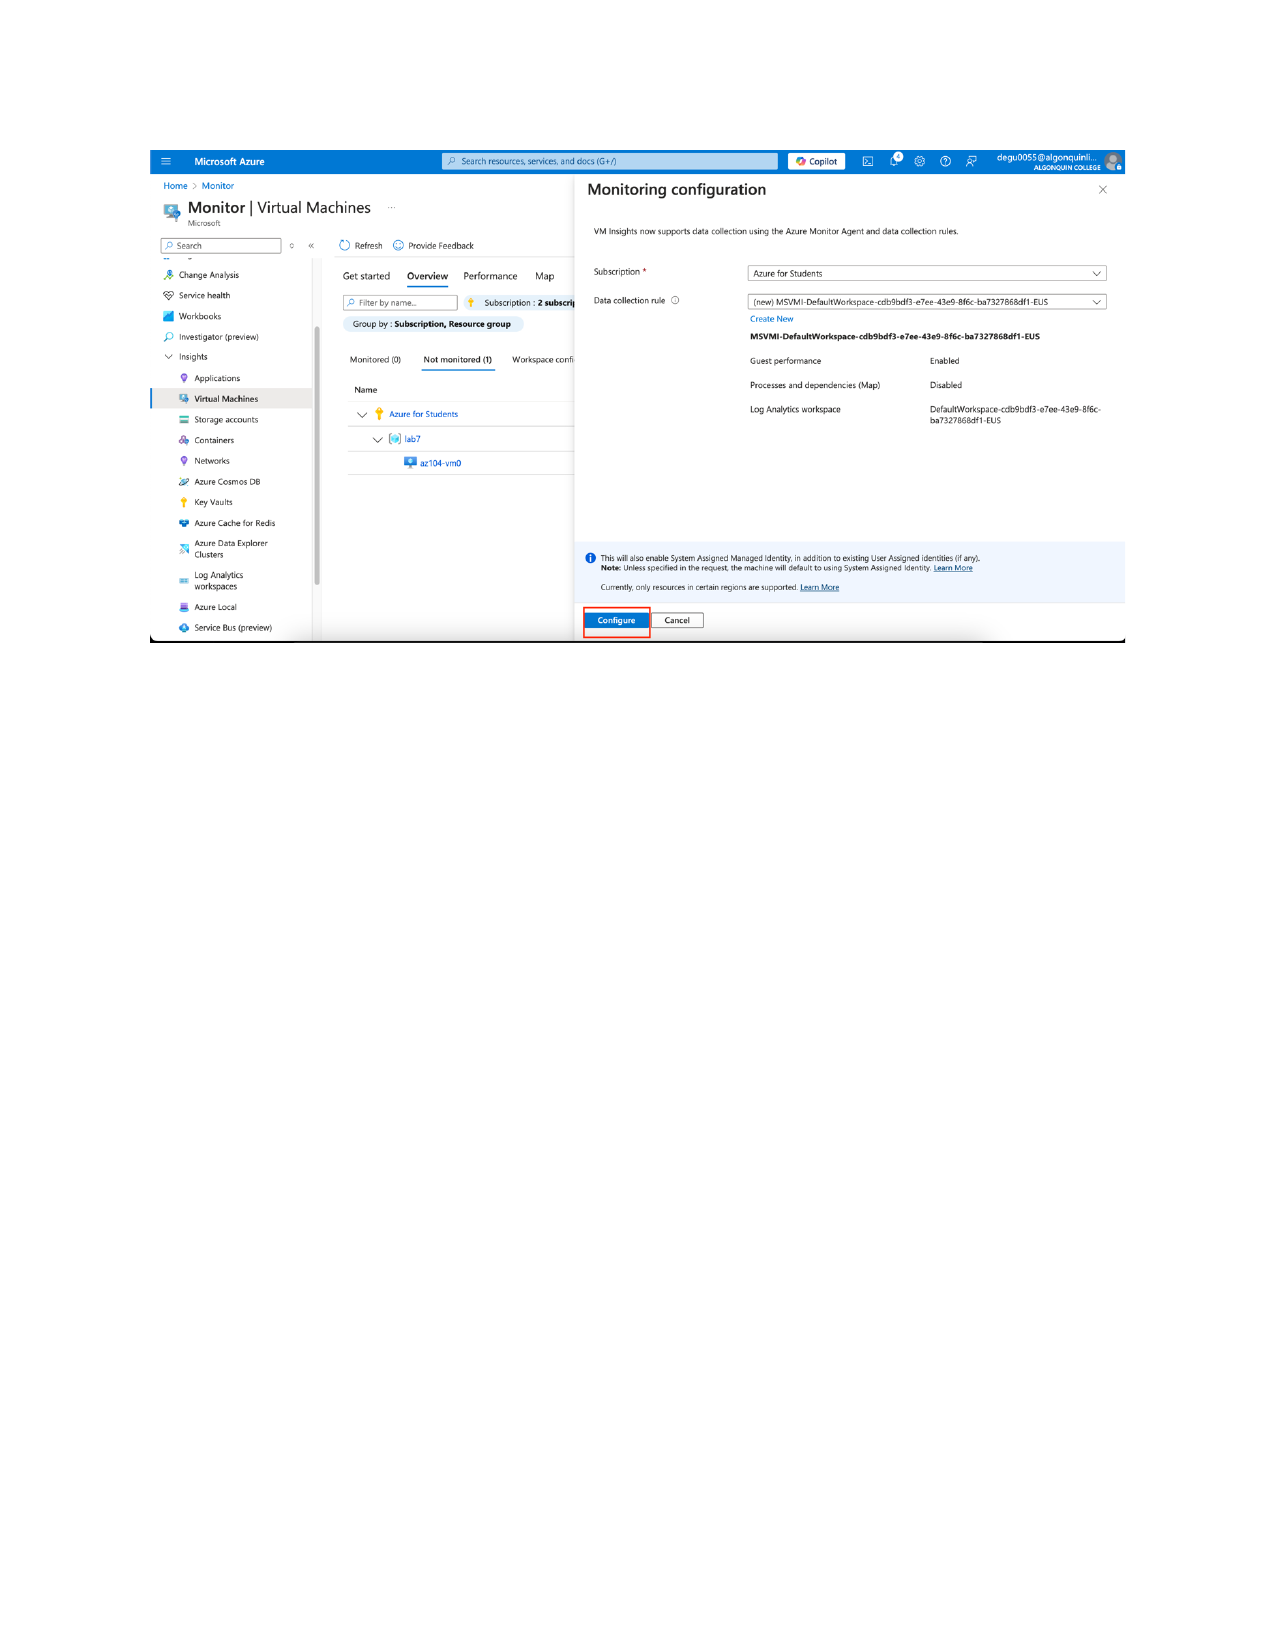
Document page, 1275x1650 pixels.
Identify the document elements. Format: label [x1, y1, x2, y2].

picture [150, 150, 1125, 643]
